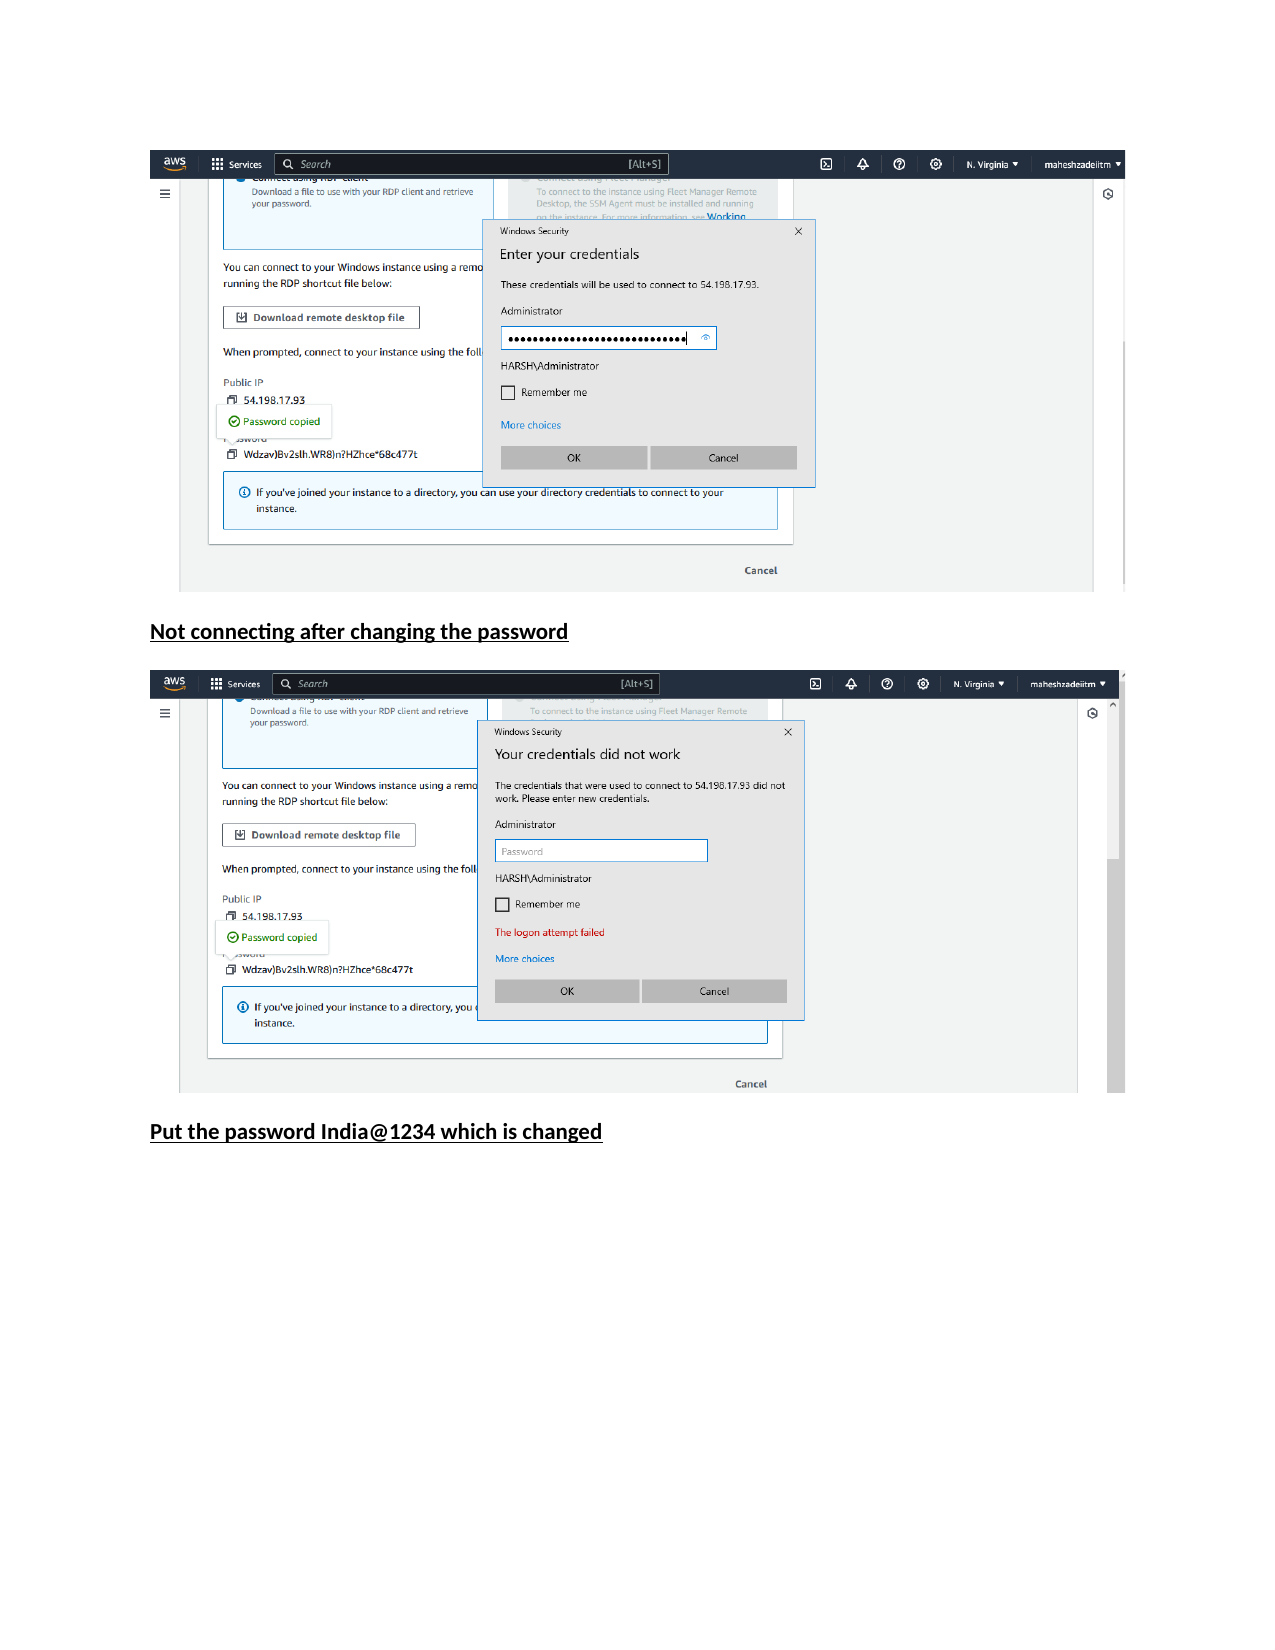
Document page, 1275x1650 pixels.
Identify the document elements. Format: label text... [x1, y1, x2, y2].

text Put the password India@1234 which is changed [150, 1117, 1125, 1146]
text Not connecting after changing the password [150, 617, 1125, 645]
picture [150, 150, 1125, 592]
picture [150, 670, 1125, 1093]
